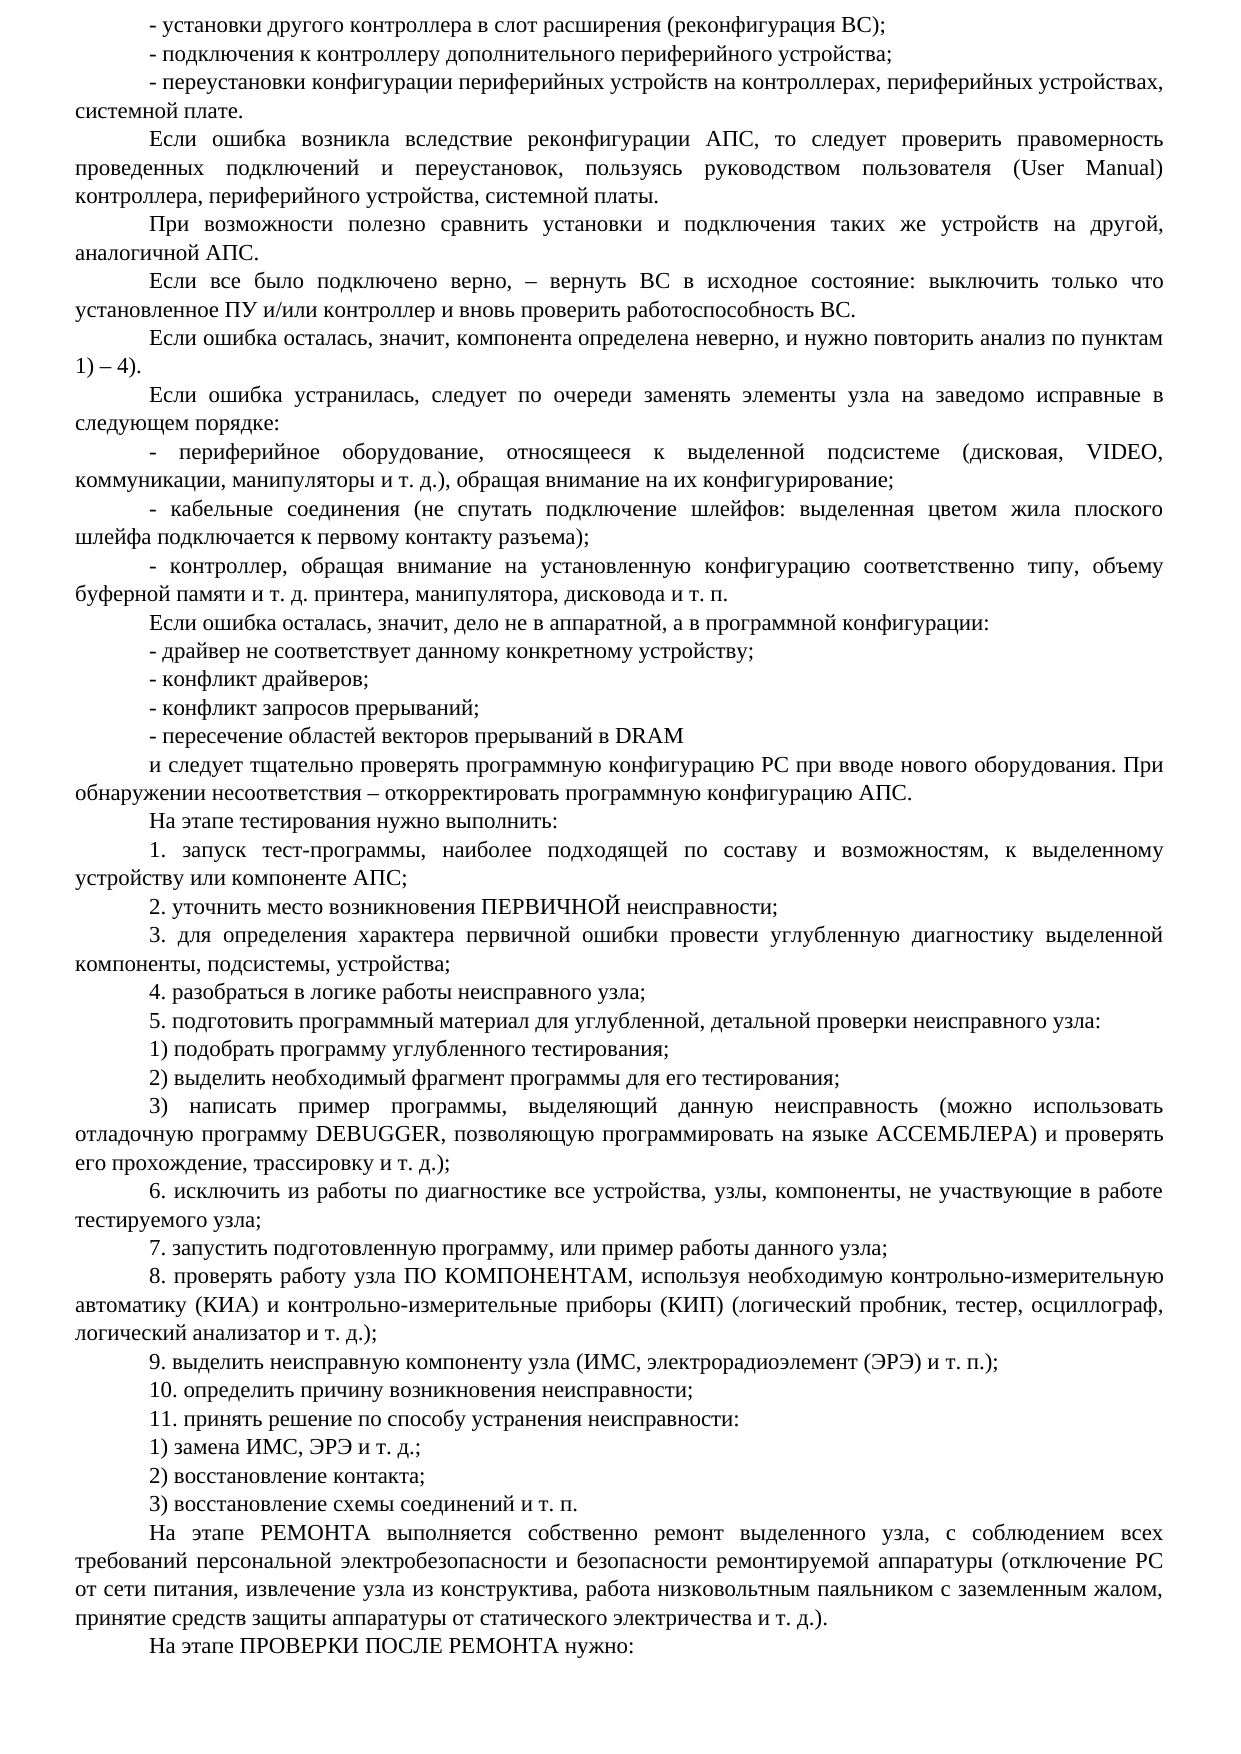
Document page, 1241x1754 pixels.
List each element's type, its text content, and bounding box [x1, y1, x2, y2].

text 7. запустить подготовленную программу, или пример работы данного узла; [75, 1234, 1165, 1261]
text 5. подготовить программный материал для углубленной, детальной проверки неисправного узла: [75, 1007, 1165, 1033]
text 10. определить причину возникновения неисправности; [75, 1376, 1165, 1403]
text 2) выделить необходимый фрагмент программы для его тестирования; [75, 1063, 1165, 1090]
text - конфликт драйверов; [75, 665, 1165, 692]
text 3) восстановление схемы соединений и т. п. [75, 1490, 1165, 1516]
text 2) восстановление контакта; [75, 1462, 1165, 1488]
text - драйвер не соответствует данному конкретному устройству; [75, 637, 1165, 663]
text 11. принять решение по способу устранения неисправности: [75, 1405, 1165, 1431]
text Если ошибка осталась, значит, дело не в аппаратной, а в программной конфигурации: [75, 608, 1165, 635]
text Если ошибка возникла вследствие реконфигурации АПС, то следует проверить правомерность проведенных подключений и переустановок, пользуясь руководством пользователя (User Manual) контроллера, периферийного устройства, системной платы. [75, 125, 1165, 208]
text 4. разобраться в логике работы неисправного узла; [75, 978, 1165, 1004]
text - контроллер, обращая внимание на установленную конфигурацию соответственно типу, объему буферной памяти и т. д. принтера, манипулятора, дисковода и т. п. [75, 552, 1165, 606]
text 1) подобрать программу углубленного тестирования; [75, 1035, 1165, 1061]
text - переустановки конфигурации периферийных устройств на контроллерах, периферийных устройствах, системной плате. [75, 68, 1165, 123]
text - конфликт запросов прерываний; [75, 694, 1165, 720]
text - пересечение областей векторов прерываний в DRAM [75, 722, 1165, 749]
text 2. уточнить место возникновения ПЕРВИЧНОЙ неисправности; [75, 893, 1165, 919]
text На этапе ПРОВЕРКИ ПОСЛЕ РЕМОНТА нужно: [75, 1632, 1165, 1659]
text Если ошибка осталась, значит, компонента определена неверно, и нужно повторить анализ по пунктам 1) – 4). [75, 324, 1165, 379]
text 1) замена ИМС, ЭРЭ и т. д.; [75, 1433, 1165, 1459]
text - кабельные соединения (не спутать подключение шлейфов: выделенная цветом жила плоского шлейфа подключается к первому контакту разъема); [75, 495, 1165, 549]
text При возможности полезно сравнить установки и подключения таких же устройств на другой, аналогичной АПС. [75, 210, 1165, 265]
text 8. проверять работу узла ПО КОМПОНЕНТАМ, используя необходимую контрольно-измерительную автоматику (КИА) и контрольно-измерительные приборы (КИП) (логический пробник, тестер, осциллограф, логический анализатор и т. д.); [75, 1263, 1165, 1346]
text и следует тщательно проверять программную конфигурацию РС при вводе нового оборудования. При обнаружении несоответствия – откорректировать программную конфигурацию АПС. [75, 751, 1165, 806]
text 1. запуск тест-программы, наиболее подходящей по составу и возможностям, к выделенному устройству или компоненте АПС; [75, 836, 1165, 891]
text 6. исключить из работы по диагностике все устройства, узлы, компоненты, не участвующие в работе тестируемого узла; [75, 1177, 1165, 1232]
text На этапе РЕМОНТА выполняется собственно ремонт выделенного узла, с соблюдением всех требований персональной электробезопасности и безопасности ремонтируемой аппаратуры (отключение РС от сети питания, извлечение узла из конструктива, работа низковольтным паяльником с заземленным жалом, принятие средств защиты аппаратуры от статического электричества и т. д.). [75, 1518, 1165, 1630]
text - установки другого контроллера в слот расширения (реконфигурация ВС); [75, 11, 1165, 38]
text - подключения к контроллеру дополнительного периферийного устройства; [75, 40, 1165, 66]
text 3) написать пример программы, выделяющий данную неисправность (можно использовать отладочную программу DEBUGGER, позволяющую программировать на языке АССЕМБЛЕРА) и проверять его прохождение, трассировку и т. д.); [75, 1092, 1165, 1175]
text Если ошибка устранилась, следует по очереди заменять элементы узла на заведомо исправные в следующем порядке: [75, 381, 1165, 436]
text Если все было подключено верно, – вернуть ВС в исходное состояние: выключить только что установленное ПУ и/или контроллер и вновь проверить работоспособность ВС. [75, 267, 1165, 322]
text 9. выделить неисправную компоненту узла (ИМС, электрорадиоэлемент (ЭРЭ) и т. п.); [75, 1348, 1165, 1374]
text - периферийное оборудование, относящееся к выделенной подсистеме (дисковая, VIDEO, коммуникации, манипуляторы и т. д.), обращая внимание на их конфигурирование; [75, 438, 1165, 493]
text На этапе тестирования нужно выполнить: [75, 808, 1165, 834]
text 3. для определения характера первичной ошибки провести углубленную диагностику выделенной компоненты, подсистемы, устройства; [75, 921, 1165, 976]
